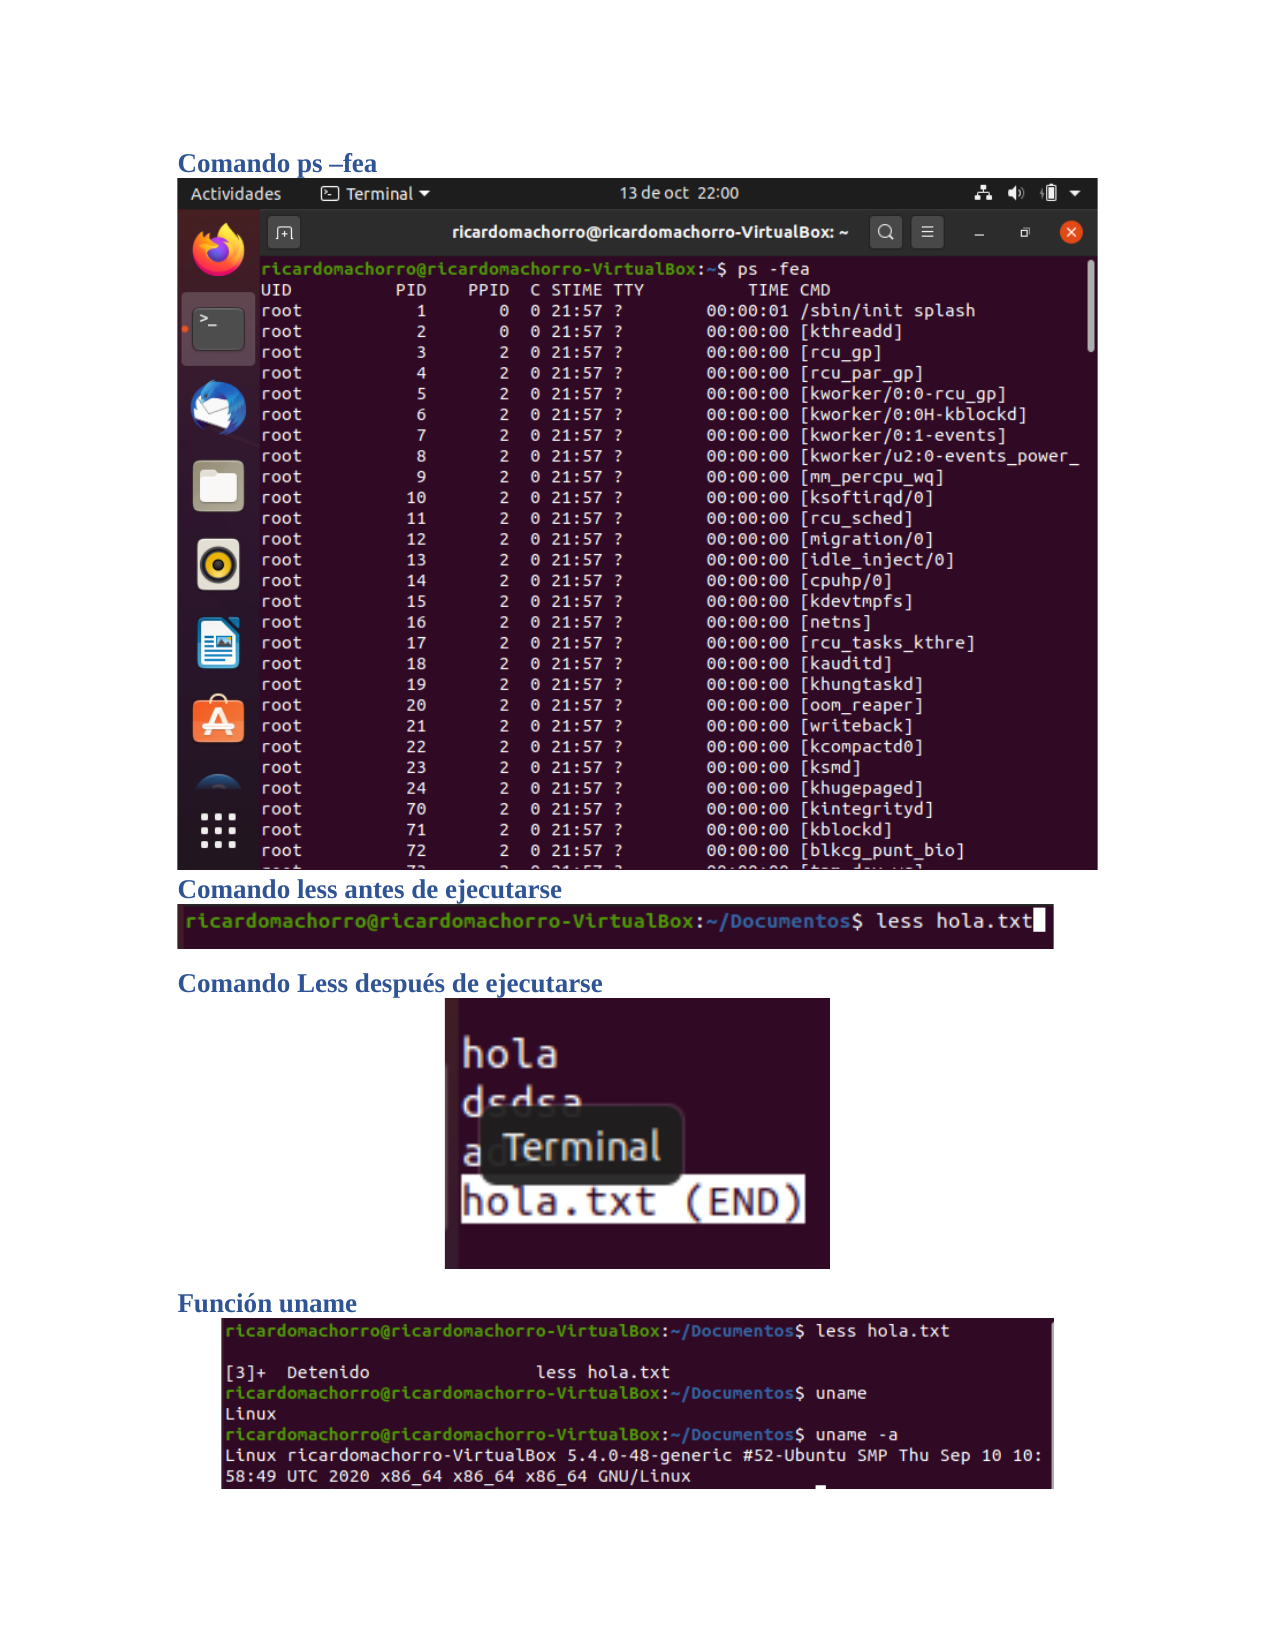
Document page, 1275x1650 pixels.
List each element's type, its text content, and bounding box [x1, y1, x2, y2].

subtitle Comando less antes de ejecutarse [177, 873, 1098, 904]
picture [177, 178, 1098, 870]
picture [177, 904, 1054, 949]
subtitle Comando Less después de ejecutarse [177, 967, 1098, 998]
subtitle Función uname [177, 1287, 1098, 1319]
subtitle Comando ps –fea [177, 148, 1098, 178]
picture [221, 1318, 1054, 1489]
picture [444, 998, 830, 1269]
